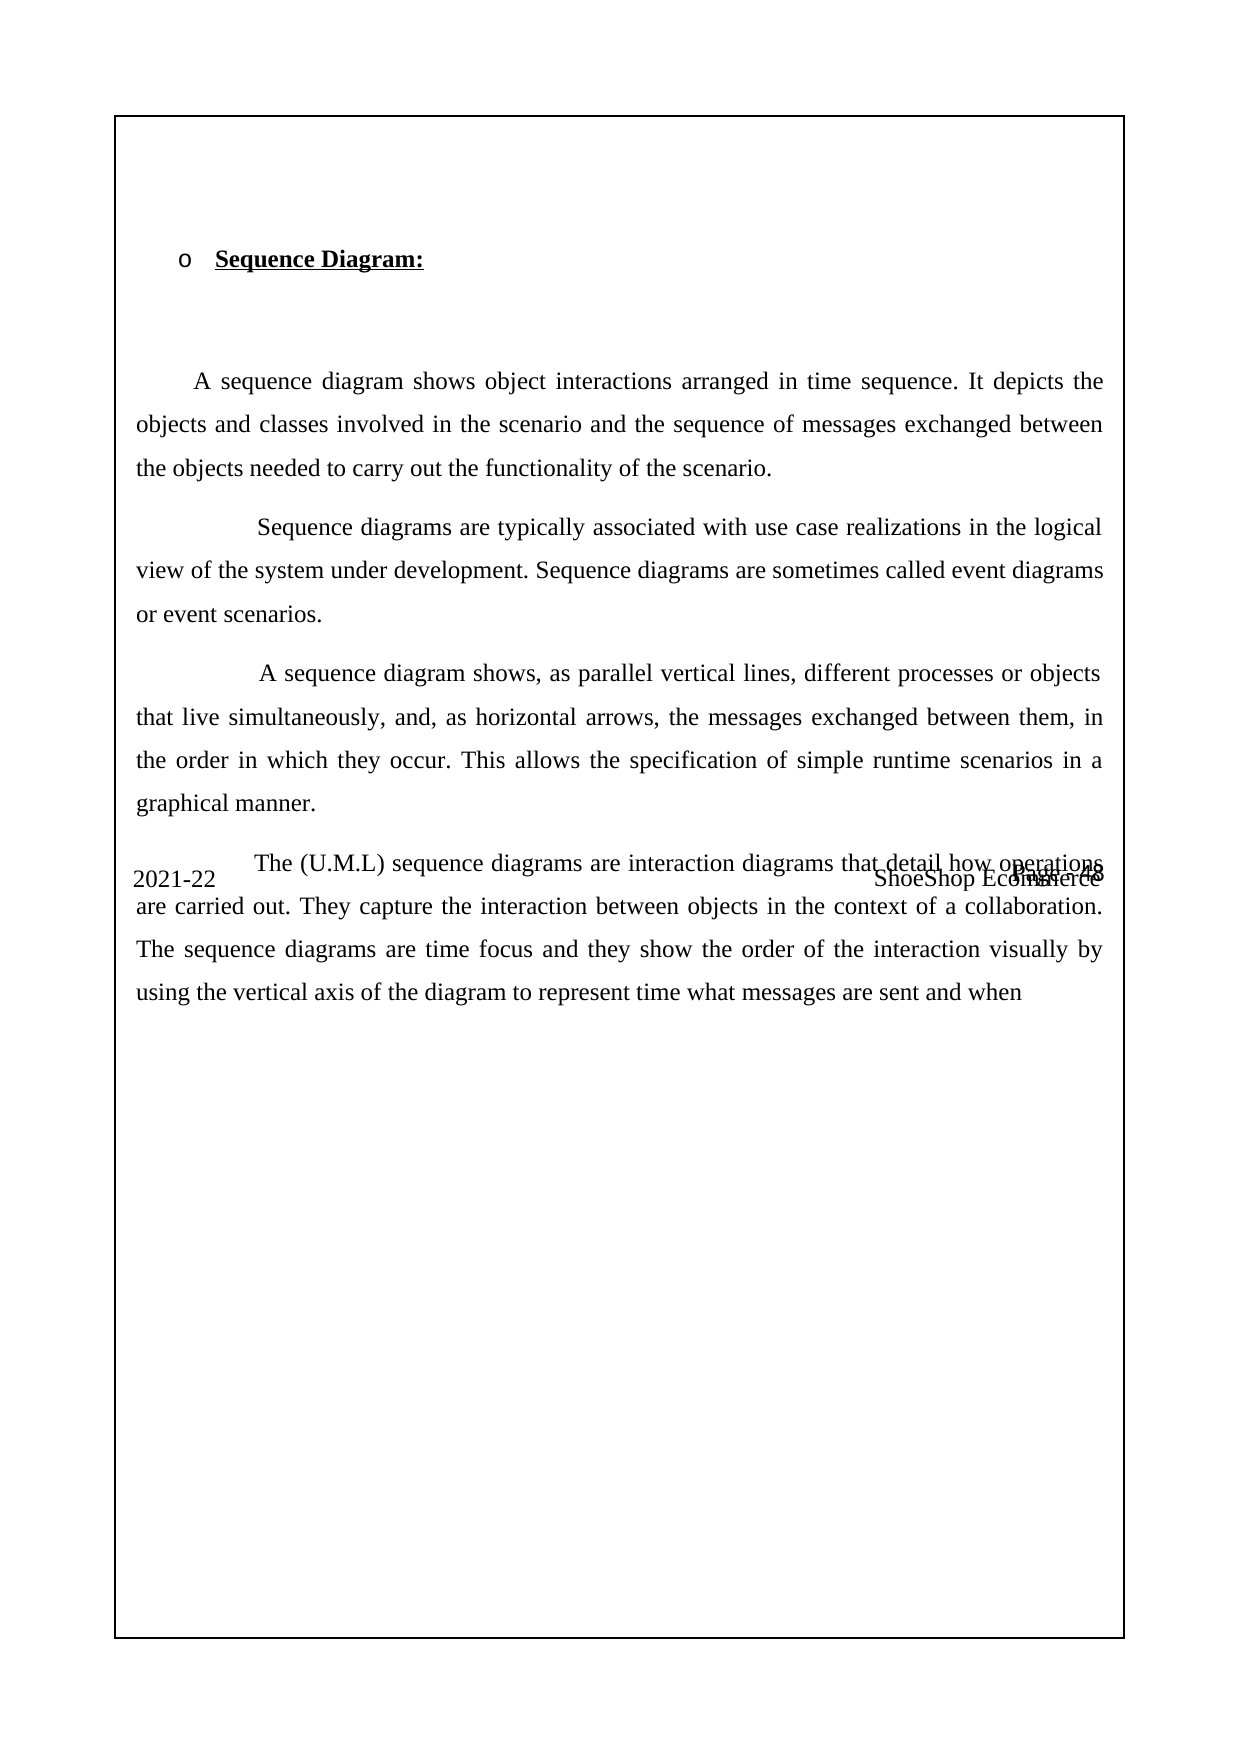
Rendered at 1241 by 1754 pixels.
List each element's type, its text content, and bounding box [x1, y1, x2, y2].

text A sequence diagram shows object interactions arranged in time sequence. It depicts the objects and classes involved in the scenario and the sequence of messages exchanged between the objects needed to carry out the functionality of the scenario. [136, 366, 1104, 481]
text A sequence diagram shows, as parallel vertical lines, different processes or objects that live simultaneously, and, as horizontal arrows, the messages exchanged between them, in the order in which they occur. This allows the specification of simple runtime scenarios in a graphical manner. [136, 658, 1104, 817]
list Sequence Diagram: [177, 244, 1104, 274]
text Sequence diagrams are typically associated with use case realizations in the logical view of the system under development. Sequence diagrams are sometimes called event diagrams or event scenarios. [136, 512, 1104, 627]
text The (U.M.L) sequence diagrams are interaction diagrams that detail how operations are carried out. They capture the interaction between objects in the context of a collaboration. The sequence diagrams are time focus and they show the order of the interaction visually by using the vertical axis of the diagram to represent time what messages are sent and when [136, 848, 1104, 1006]
